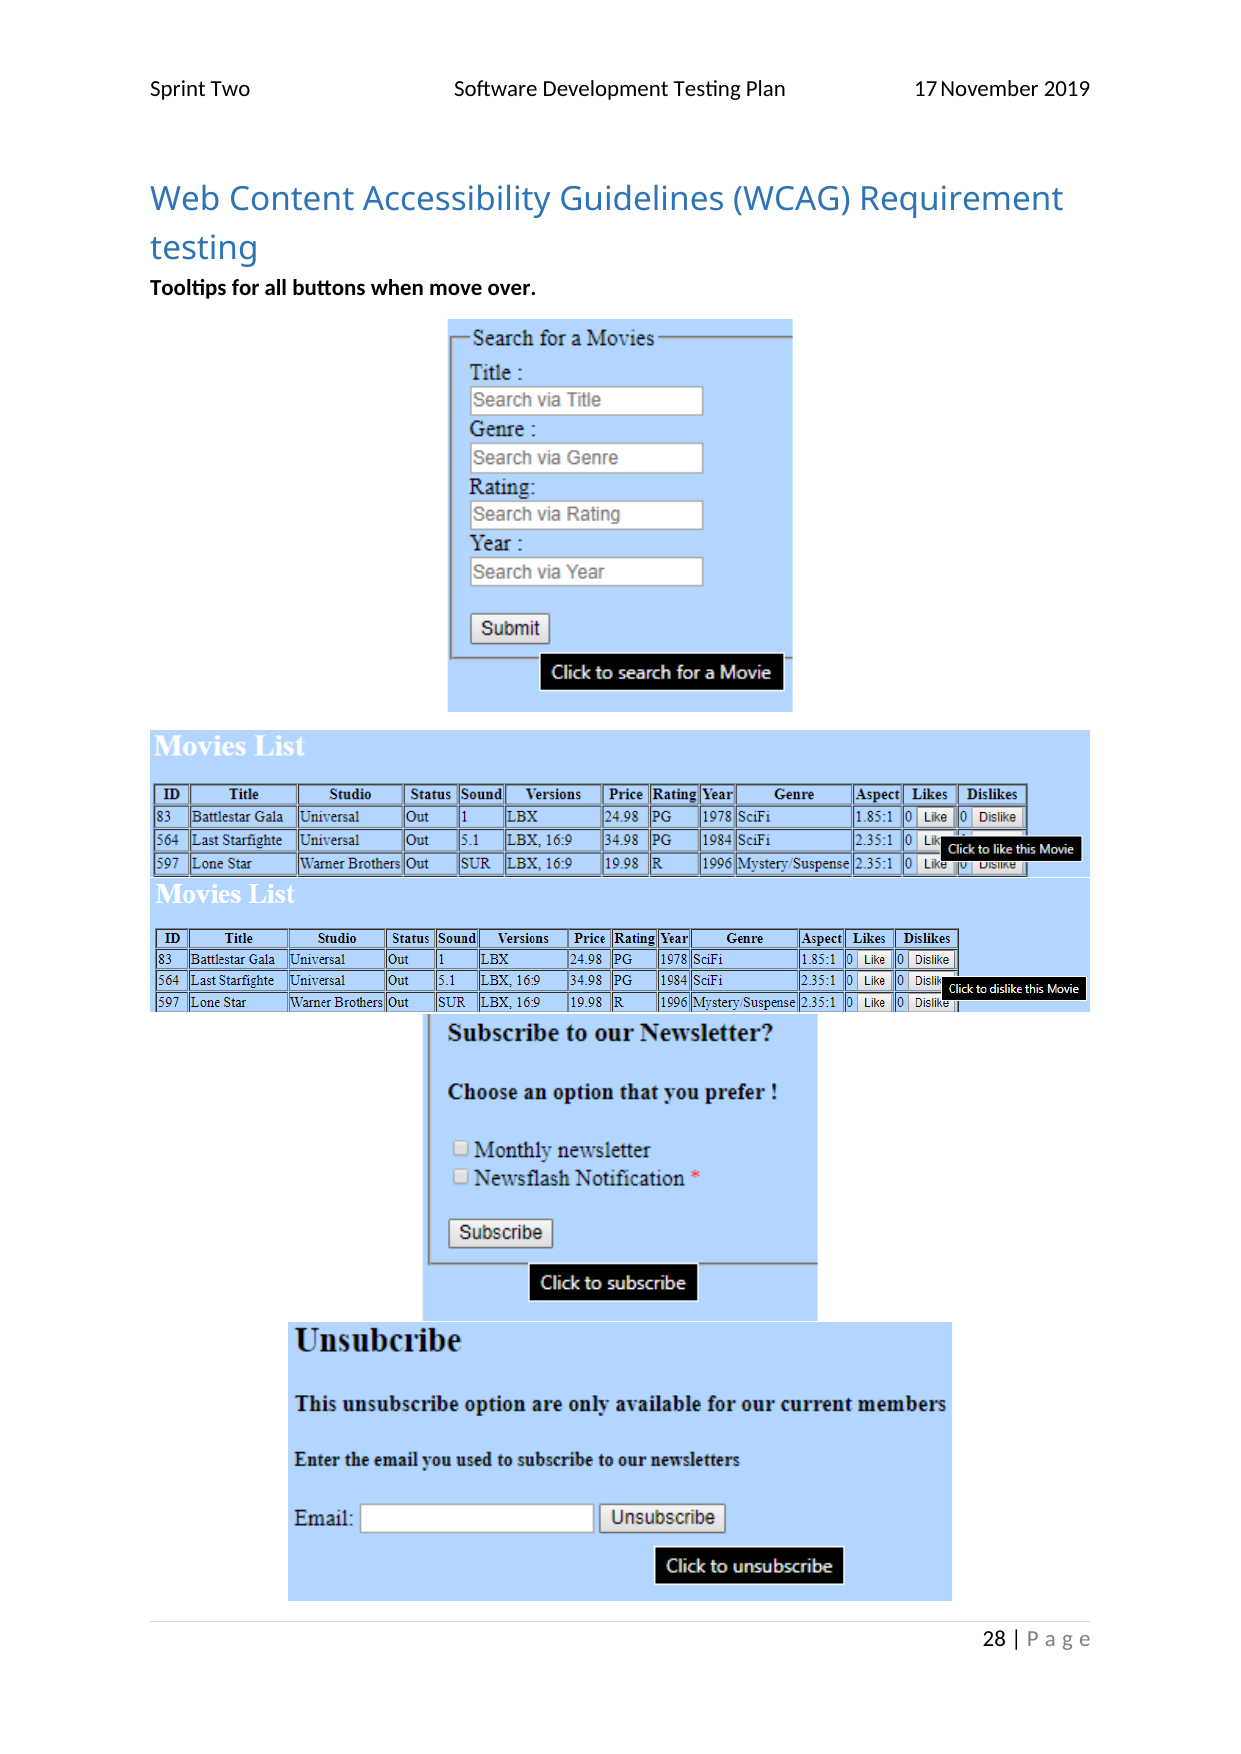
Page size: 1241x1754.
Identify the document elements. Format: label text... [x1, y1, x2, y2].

picture [150, 730, 1091, 877]
text Tooltips for all buttons when move over. [150, 273, 1090, 301]
picture [422, 1014, 818, 1321]
picture [288, 1322, 953, 1601]
subtitle Web Content Accessibility Guidelines (WCAG) Requirement testing [150, 175, 1090, 269]
picture [447, 319, 793, 712]
picture [150, 878, 1091, 1012]
